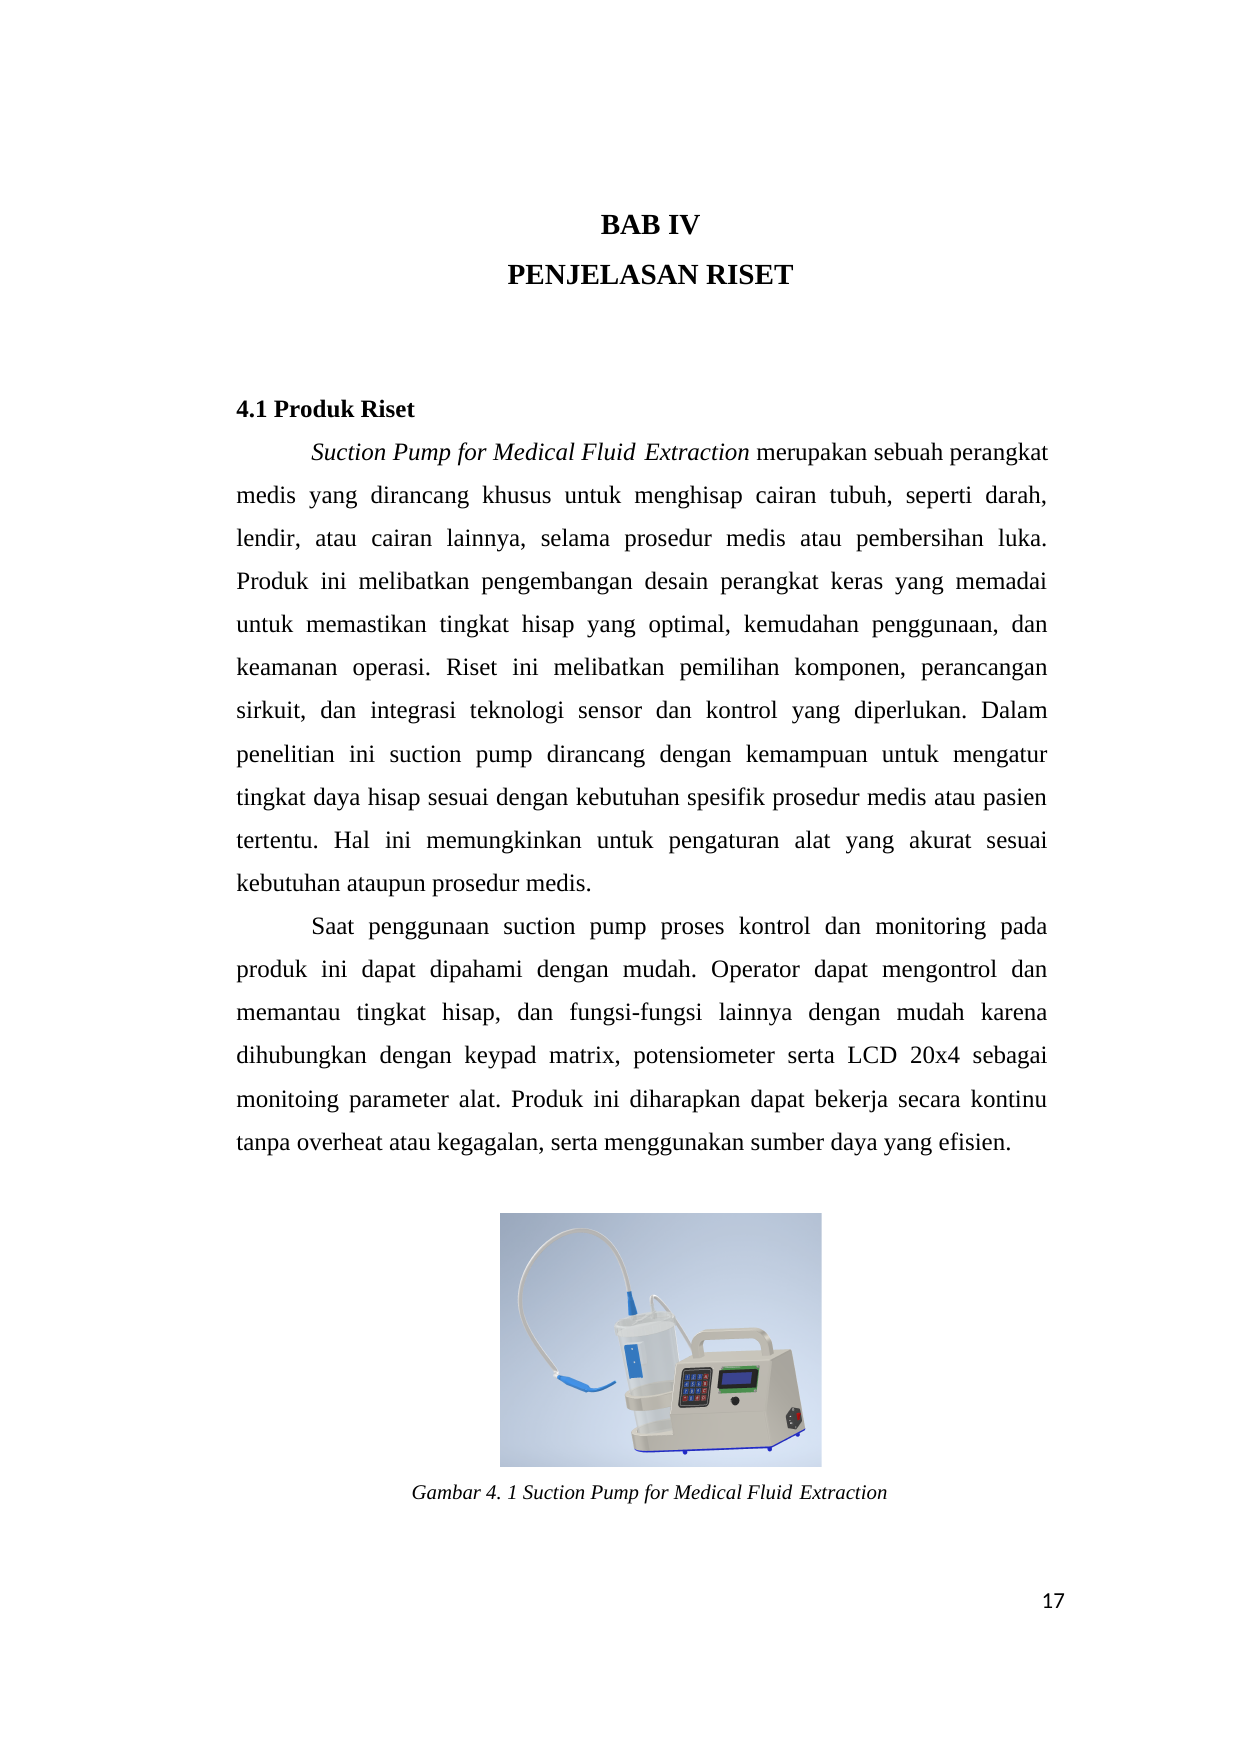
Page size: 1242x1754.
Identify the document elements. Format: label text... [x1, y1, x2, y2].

text Suction Pump for Medical Fluid Extraction merupakan sebuah perangkat medis yang dirancang khusus untuk menghisap cairan tubuh, seperti darah, lendir, atau cairan lainnya, selama prosedur medis atau pembersihan luka. Produk ini melibatkan pengembangan desain perangkat keras yang memadai untuk memastikan tingkat hisap yang optimal, kemudahan penggunaan, dan keamanan operasi. Riset ini melibatkan pemilihan komponen, perancangan sirkuit, dan integrasi teknologi sensor dan kontrol yang diperlukan. Dalam penelitian ini suction pump dirancang dengan kemampuan untuk mengatur tingkat daya hisap sesuai dengan kebutuhan spesifik prosedur medis atau pasien tertentu. Hal ini memungkinkan untuk pengaturan alat yang akurat sesuai kebutuhan ataupun prosedur medis. [236, 437, 1048, 897]
subtitle Produk Riset [236, 394, 1064, 422]
subtitle BAB IV [236, 207, 1064, 240]
text Saat penggunaan suction pump proses kontrol dan monitoring pada produk ini dapat dipahami dengan mudah. Operator dapat mengontrol dan memantau tingkat hisap, dan fungsi-fungsi lainnya dengan mudah karena dihubungkan dengan keypad matrix, potensiometer serta LCD 20x4 sebagai monitoing parameter alat. Produk ini diharapkan dapat bekerja secara kontinu tanpa overheat atau kegagalan, serta menggunakan sumber daya yang efisien. [236, 911, 1048, 1156]
text Gambar 4. 1 Suction Pump for Medical Fluid Extraction [236, 1480, 1064, 1504]
text PENJELASAN RISET [236, 257, 1064, 291]
picture [500, 1213, 822, 1467]
